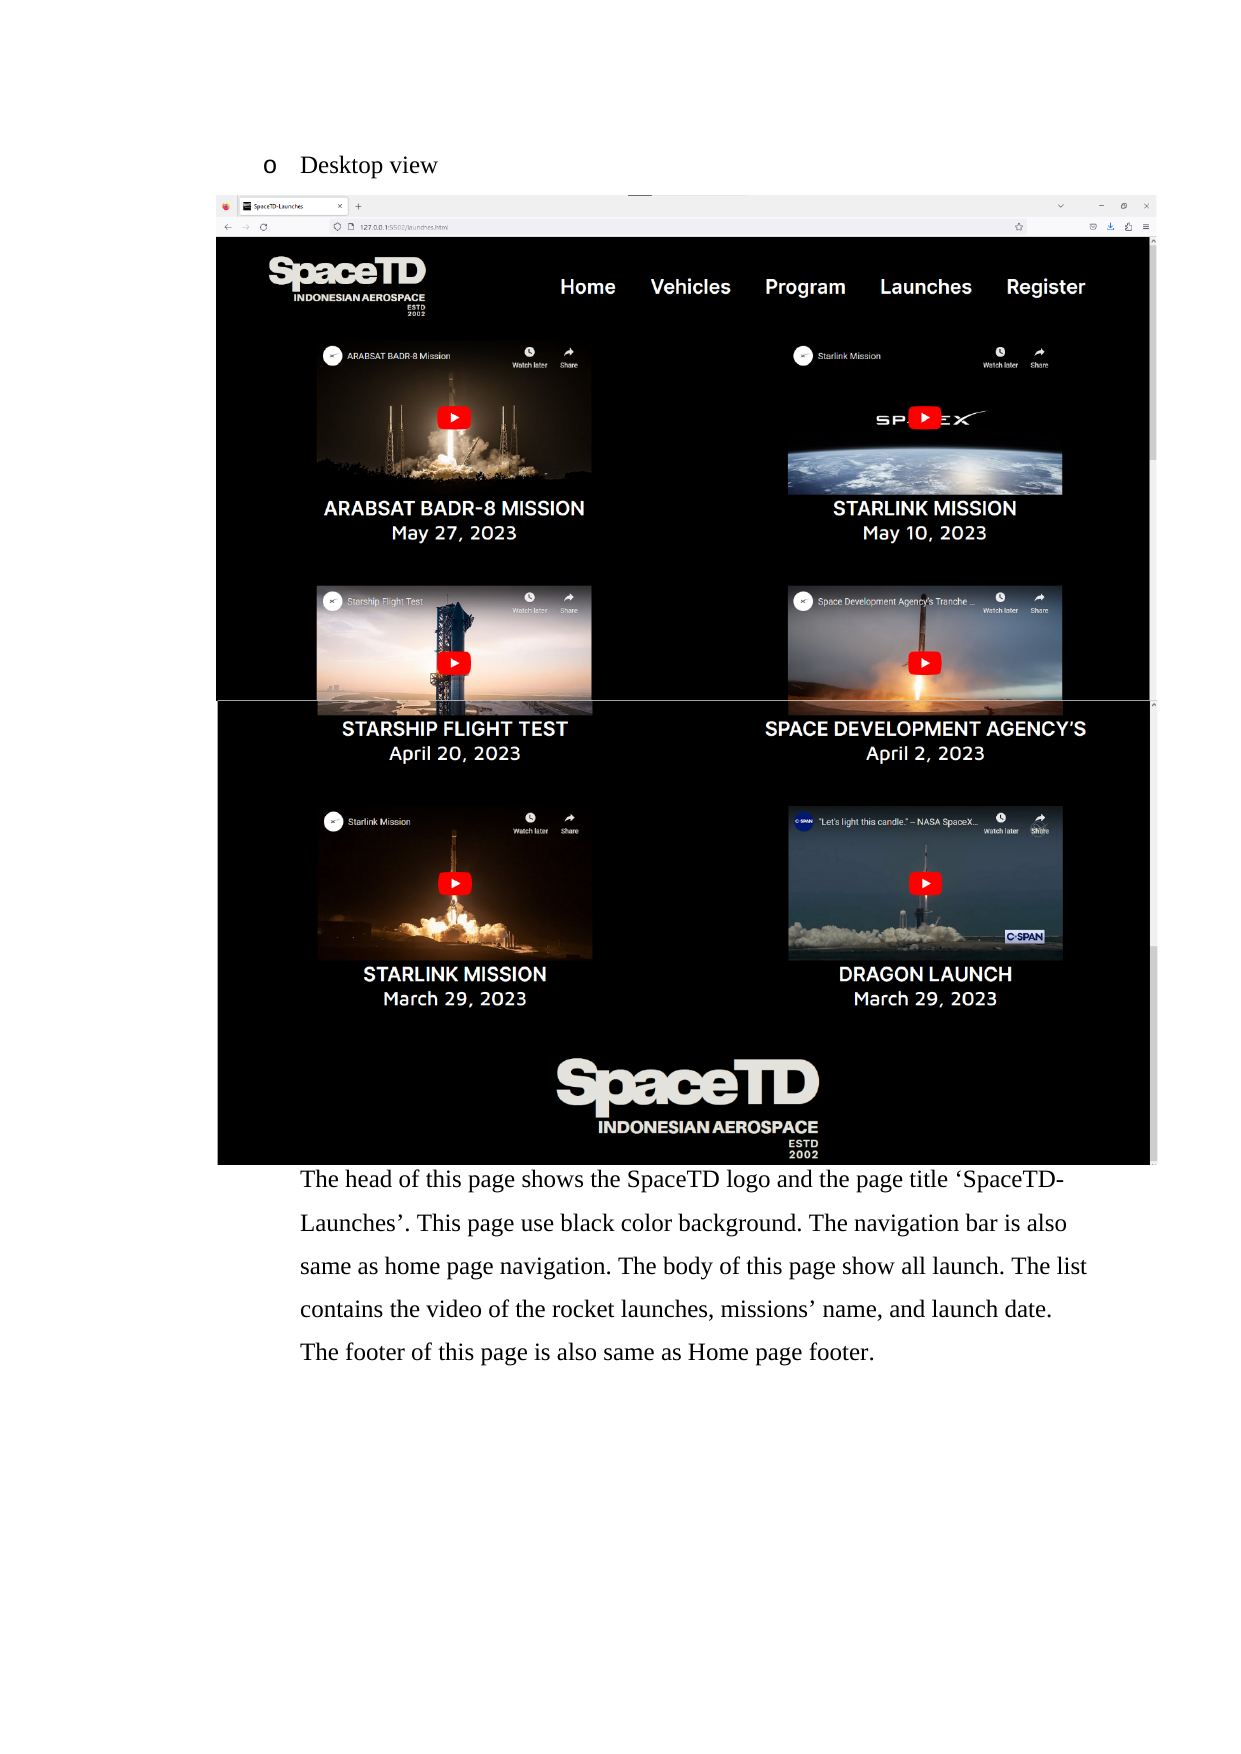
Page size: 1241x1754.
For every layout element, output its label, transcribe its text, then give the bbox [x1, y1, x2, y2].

list Desktop view The head of this page shows the SpaceTD logo and the page title ‘SpaceTD-Launches’. This page use black color background. The navigation bar is also same as home page navigation. The body of this page show all launch. The list contains the video of the rocket launches, missions’ name, and launch date. The footer of this page is also same as Home page footer. [262, 1165, 1090, 1366]
list Desktop view The head of this page shows the SpaceTD logo and the page title ‘SpaceTD-Launches’. This page use black color background. The navigation bar is also same as home page navigation. The body of this page show all launch. The list contains the video of the rocket launches, missions’ name, and launch date. The footer of this page is also same as Home page footer. [262, 150, 1090, 195]
picture [216, 195, 1158, 1165]
